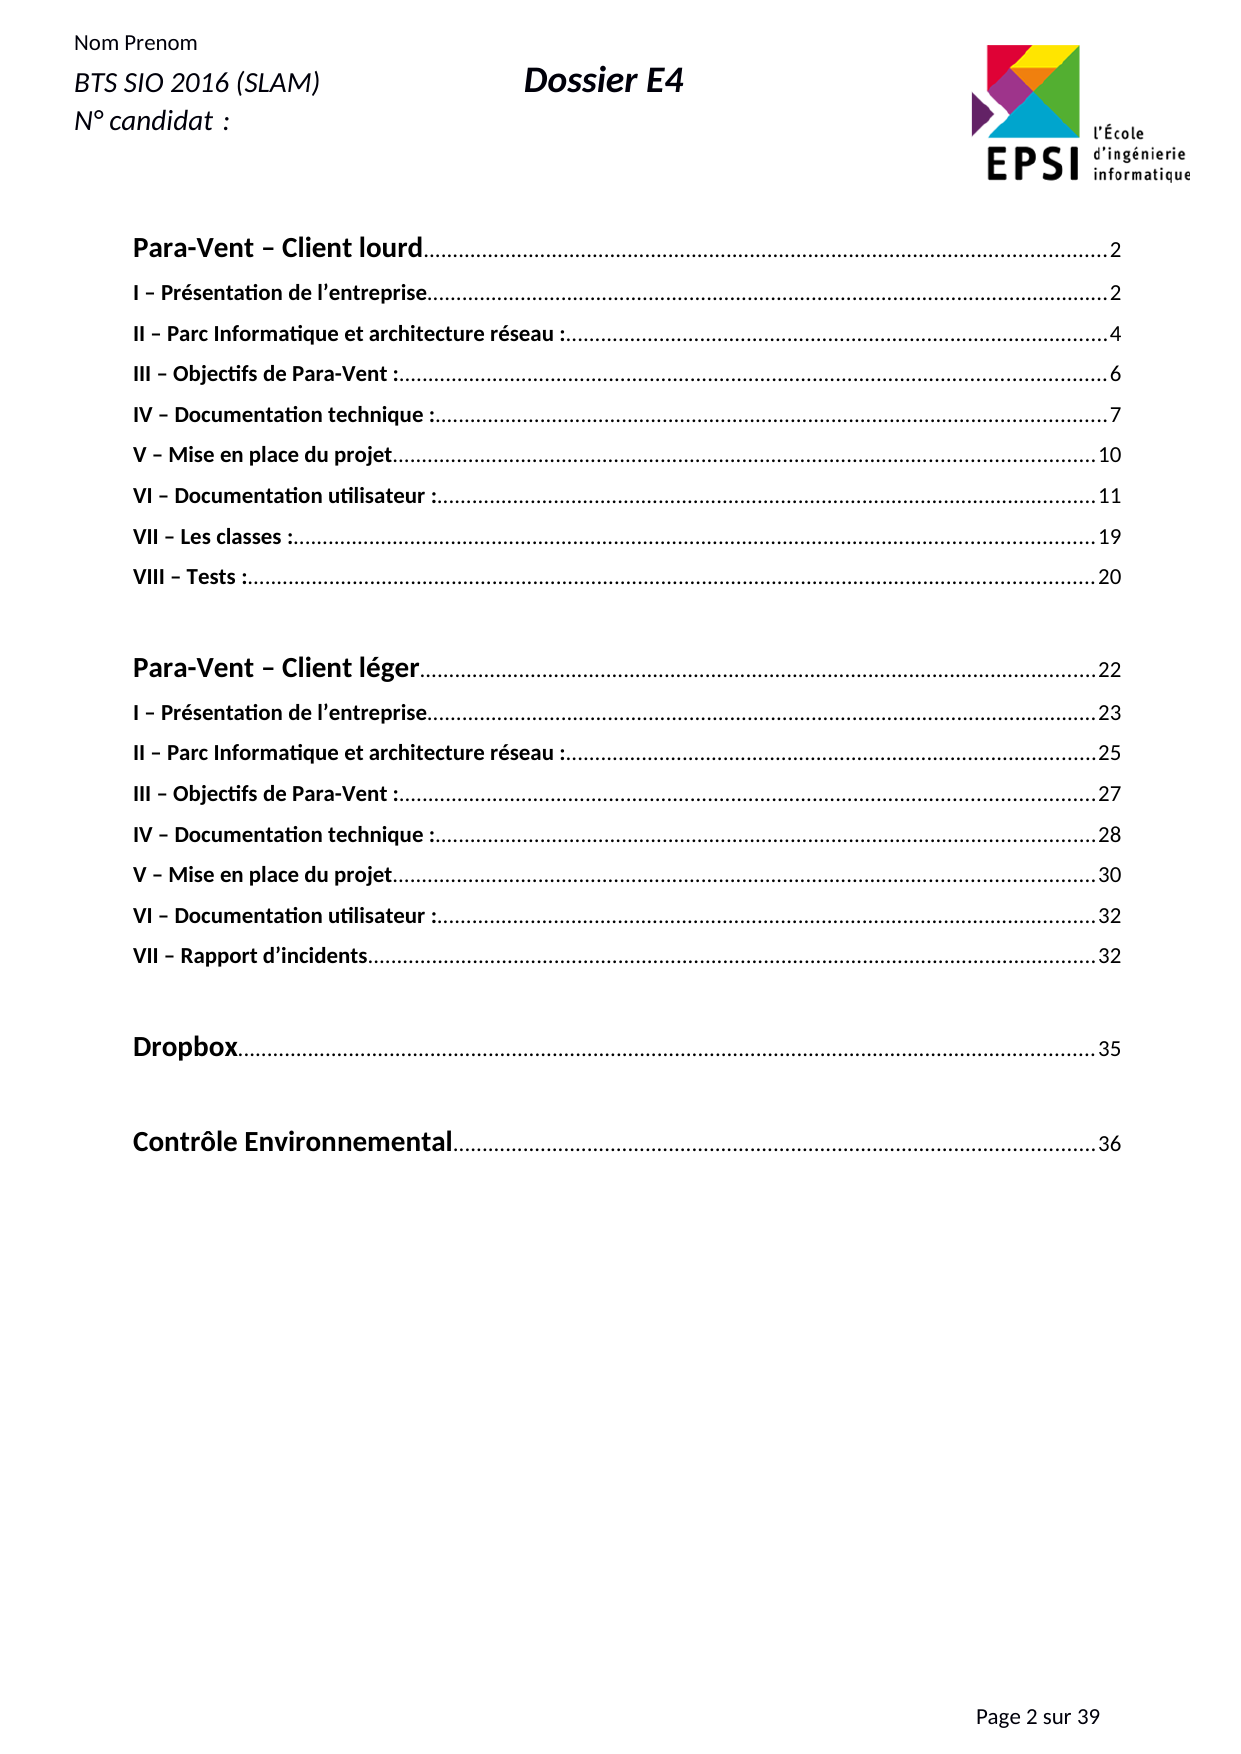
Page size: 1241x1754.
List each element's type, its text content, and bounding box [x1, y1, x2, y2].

text Para-Vent – Client léger 22 [133, 649, 1122, 685]
text VII – Rapport d’incidents 32 [133, 942, 1122, 970]
text II – Parc Informatique et architecture réseau : 4 [133, 319, 1122, 347]
text I – Présentation de l’entreprise 2 [133, 278, 1122, 306]
text V – Mise en place du projet 30 [133, 860, 1122, 888]
text I – Présentation de l’entreprise 23 [133, 698, 1122, 726]
text Dropbox 35 [133, 1028, 1122, 1064]
text IV – Documentation technique : 7 [133, 400, 1122, 428]
text VI – Documentation utilisateur : 11 [133, 481, 1122, 509]
text VIII – Tests : 20 [133, 562, 1122, 590]
text VII – Les classes : 19 [133, 522, 1122, 550]
text Para-Vent – Client lourd 2 [133, 229, 1122, 265]
text III – Objectifs de Para-Vent : 6 [133, 359, 1122, 387]
picture [971, 45, 1190, 183]
text III – Objectifs de Para-Vent : 27 [133, 779, 1122, 807]
text IV – Documentation technique : 28 [133, 820, 1122, 848]
text V – Mise en place du projet 10 [133, 441, 1122, 468]
text VI – Documentation utilisateur : 32 [133, 901, 1122, 929]
text Contrôle Environnemental 36 [133, 1123, 1122, 1159]
text II – Parc Informatique et architecture réseau : 25 [133, 738, 1122, 767]
